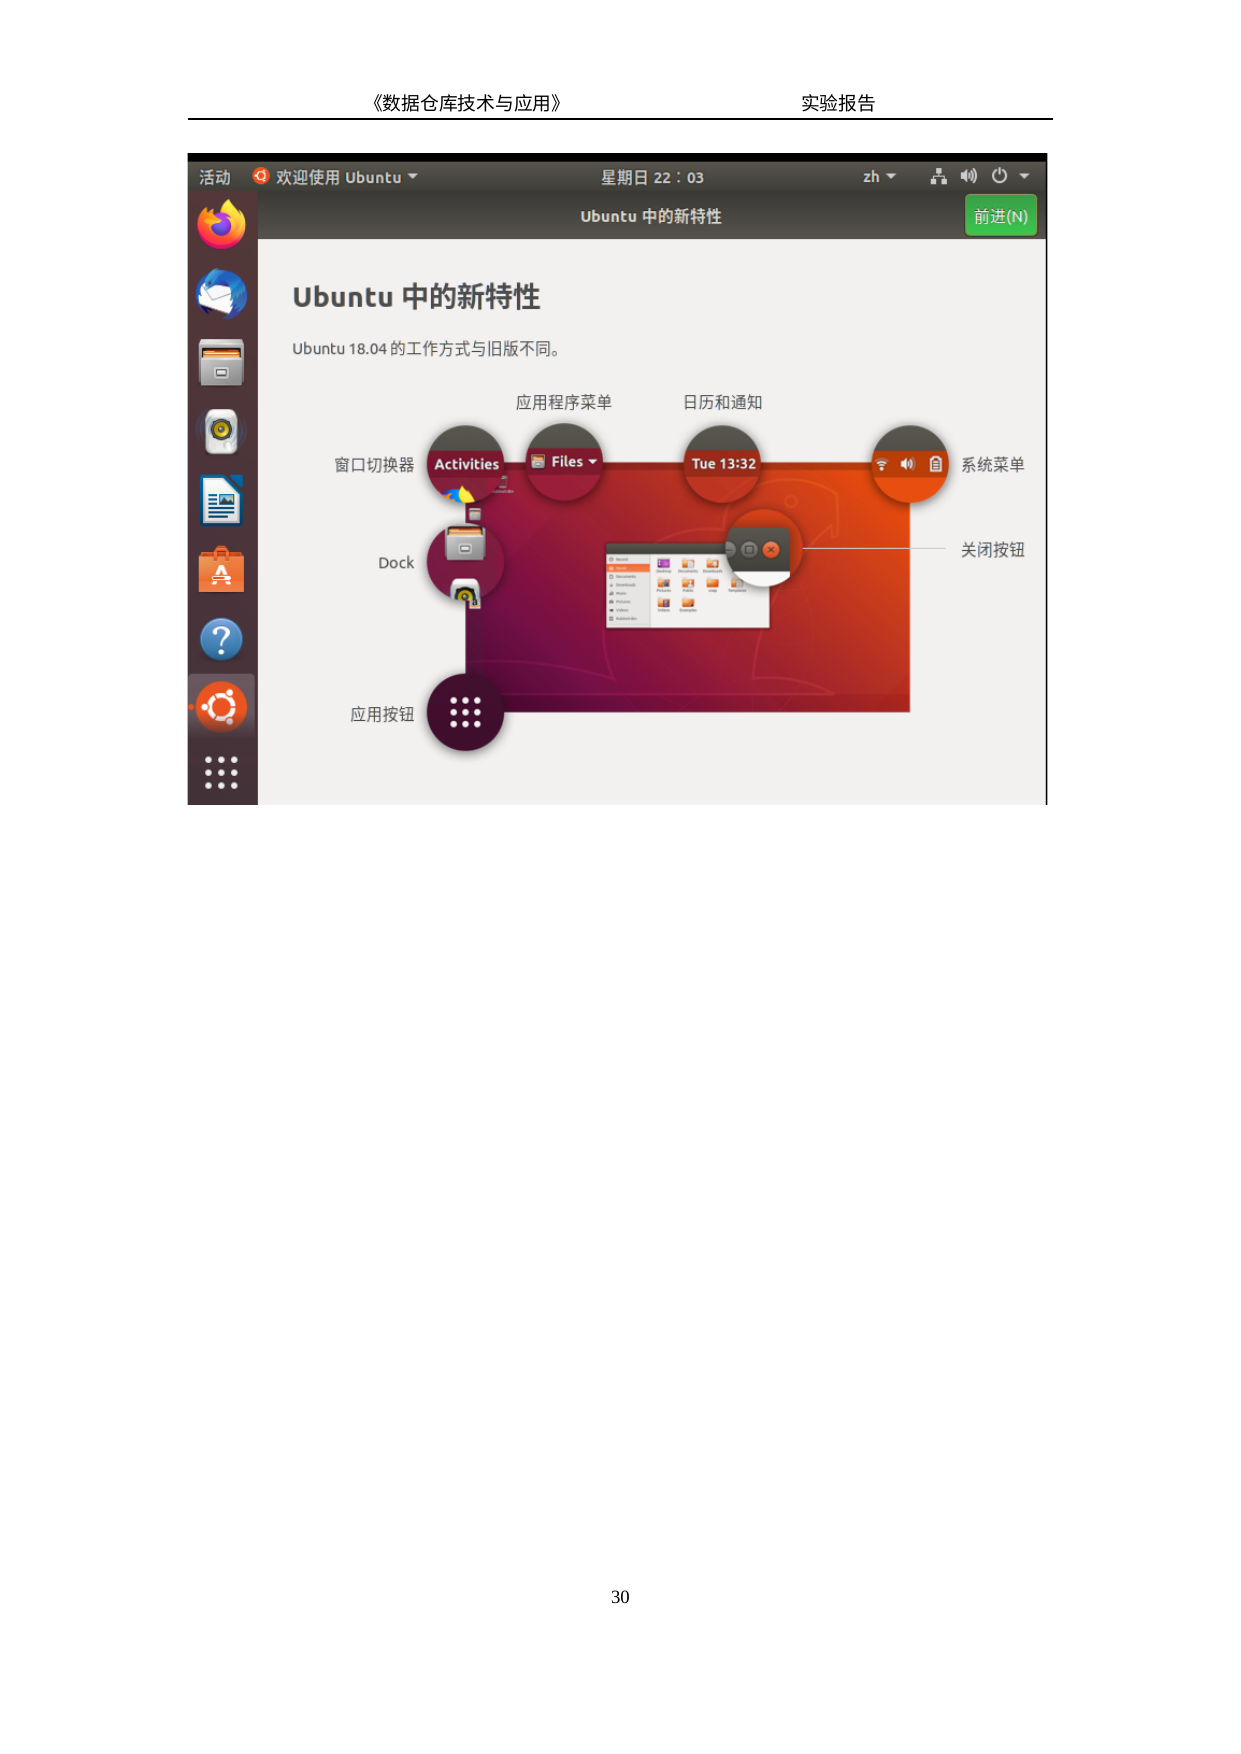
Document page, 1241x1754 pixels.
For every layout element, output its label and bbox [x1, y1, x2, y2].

picture [187, 153, 1048, 805]
